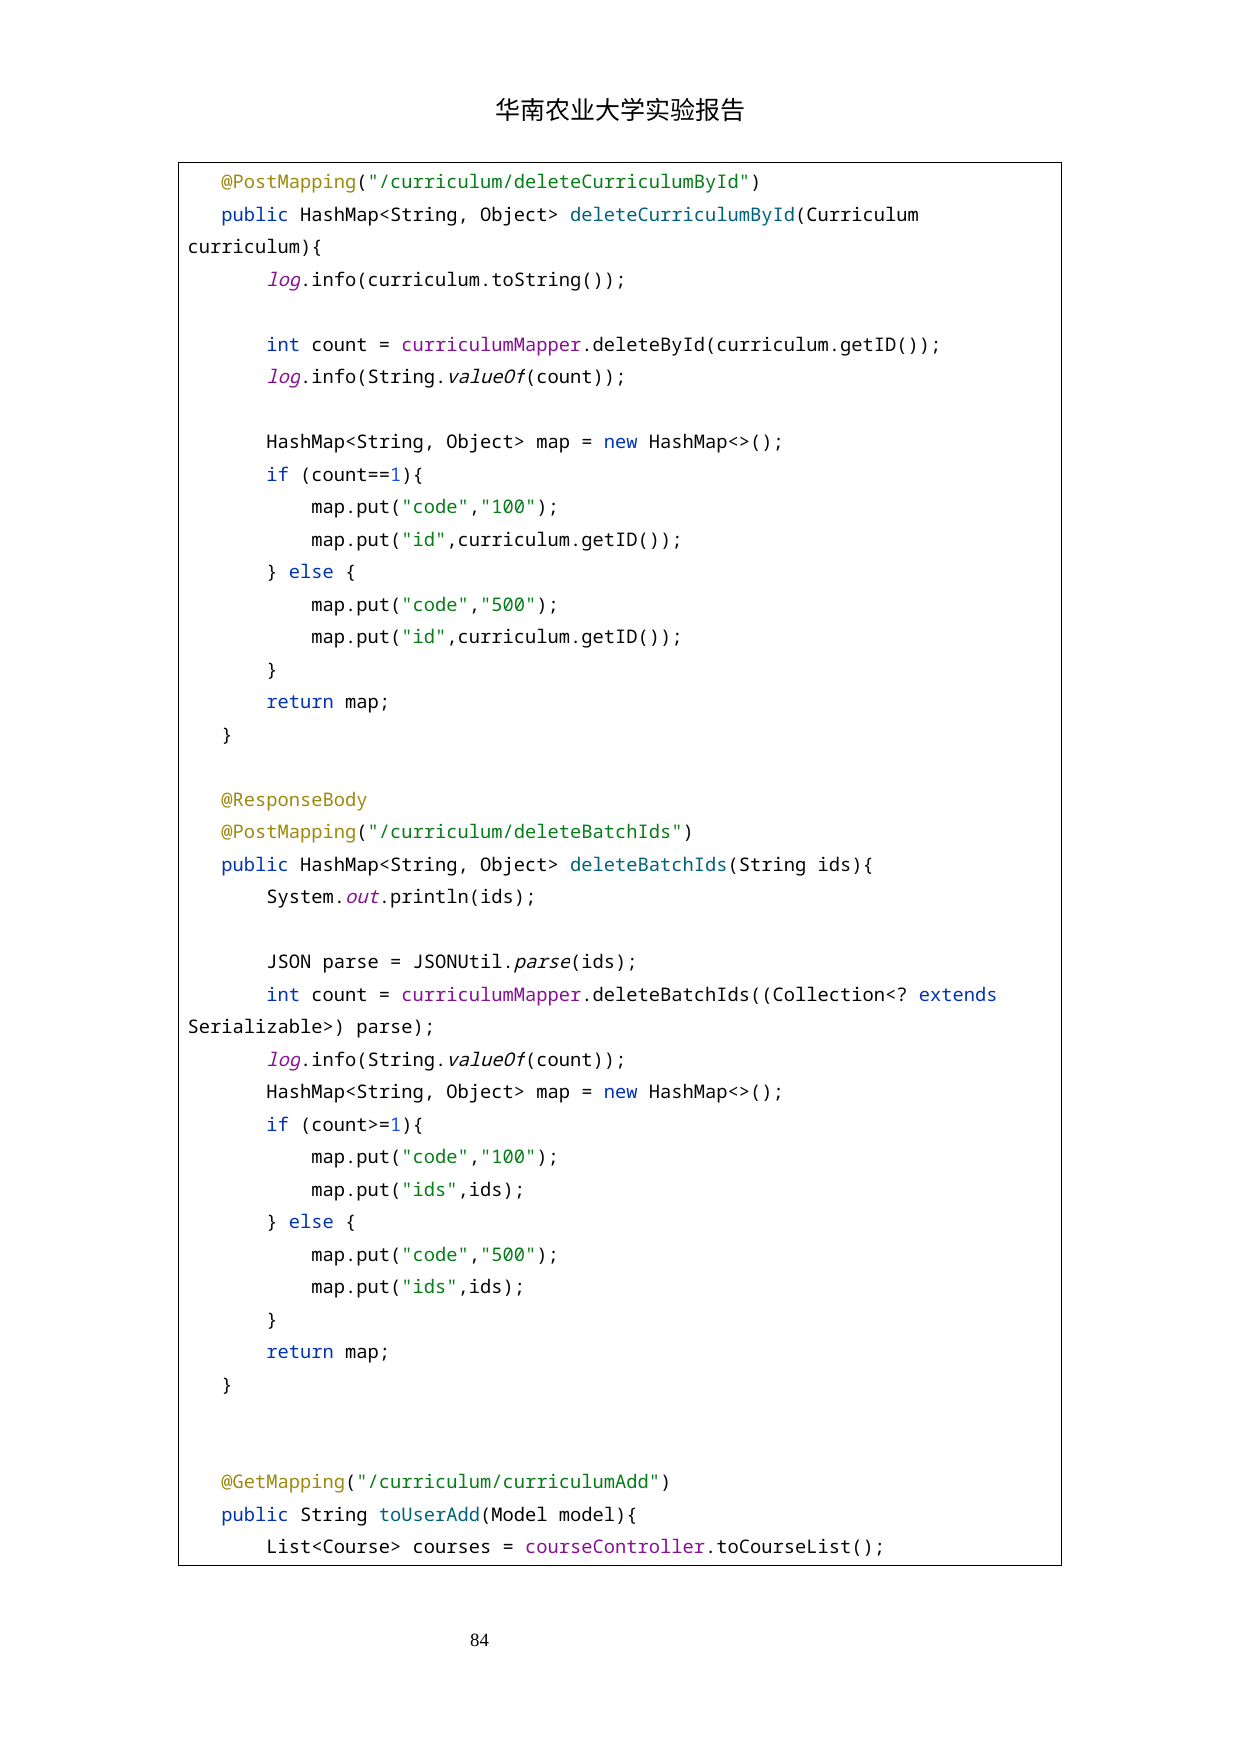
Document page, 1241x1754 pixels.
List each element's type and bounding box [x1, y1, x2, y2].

text [179, 163, 1061, 1565]
